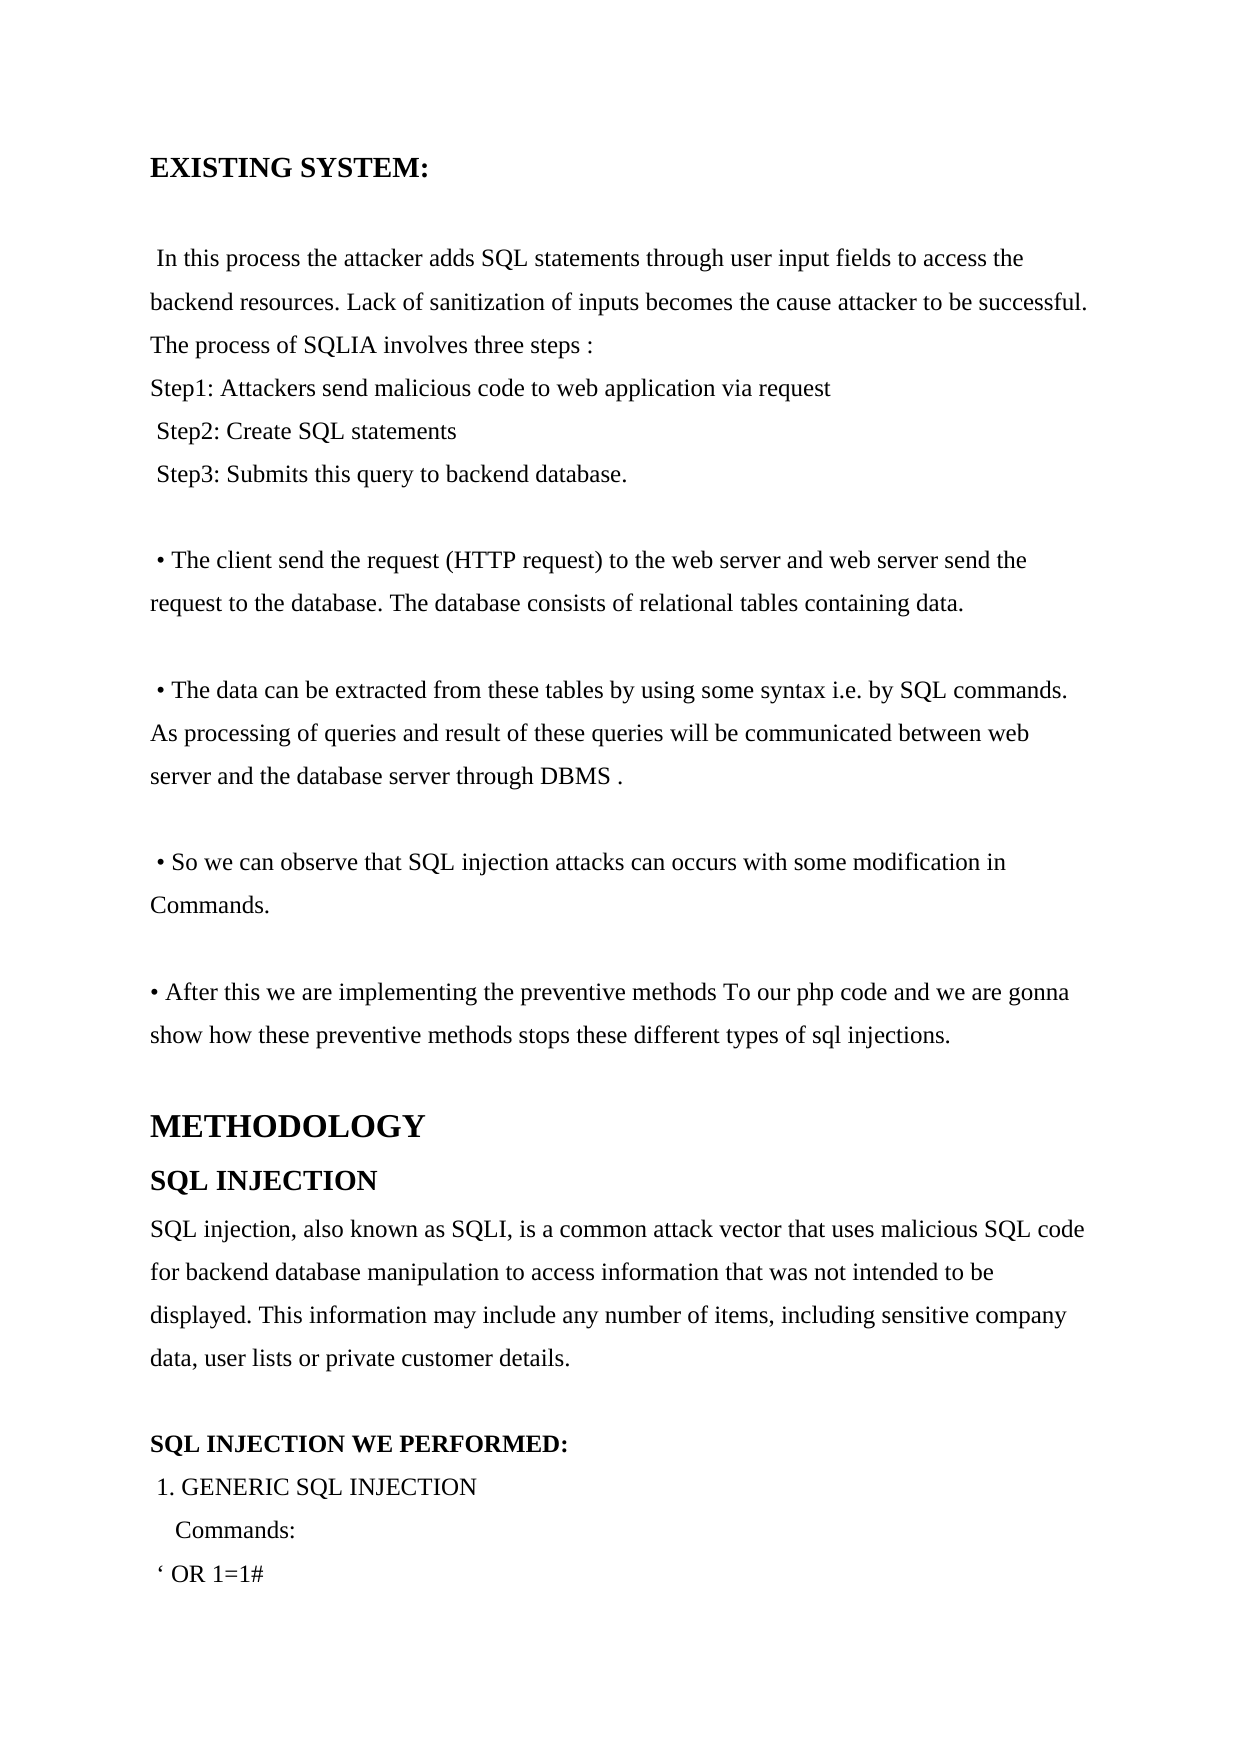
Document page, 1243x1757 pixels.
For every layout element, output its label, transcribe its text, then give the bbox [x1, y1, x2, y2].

text In this process the attacker adds SQL statements through user input fields to access the backend resources. Lack of sanitization of inputs becomes the cause attacker to be successful. The process of SQLIA involves three steps : [150, 243, 1093, 358]
text • The data can be extracted from these tables by using some syntax i.e. by SQL commands. As processing of queries and result of these queries will be communicated between web server and the database server through DBMS . [150, 675, 1093, 790]
text METHODOLOGY [150, 1106, 1093, 1144]
text • The client send the request (HTTP request) to the web server and web server send the request to the database. The database consists of relational tables containing data. [150, 545, 1093, 617]
text EXISTING SYSTEM: [150, 150, 1093, 183]
text • After this we are implementing the preventive methods To our php code and we are gonna show how these preventive methods stops these different types of sql injections. [150, 977, 1093, 1048]
text SQL INJECTION WE PERFORMED: [150, 1429, 1093, 1458]
text Step1: Attackers send malicious code to web application via request [150, 373, 1093, 402]
text SQL injection, also known as SQLI, is a common attack vector that uses malicious SQL code for backend database manipulation to access information that was not intended to be displayed. This information may include any number of items, including sensitive company data, user lists or private customer details. [150, 1214, 1093, 1372]
text SQL INJECTION [150, 1163, 1093, 1197]
text Step3: Submits this query to backend database. [150, 459, 1093, 488]
text ‘ OR 1=1# [150, 1559, 1093, 1587]
text 1. GENERIC SQL INJECTION [150, 1472, 1093, 1501]
text Step2: Create SQL statements [150, 416, 1093, 445]
text • So we can observe that SQL injection attacks can occurs with some modification in Commands. [150, 847, 1093, 919]
text Commands: [150, 1516, 1093, 1544]
